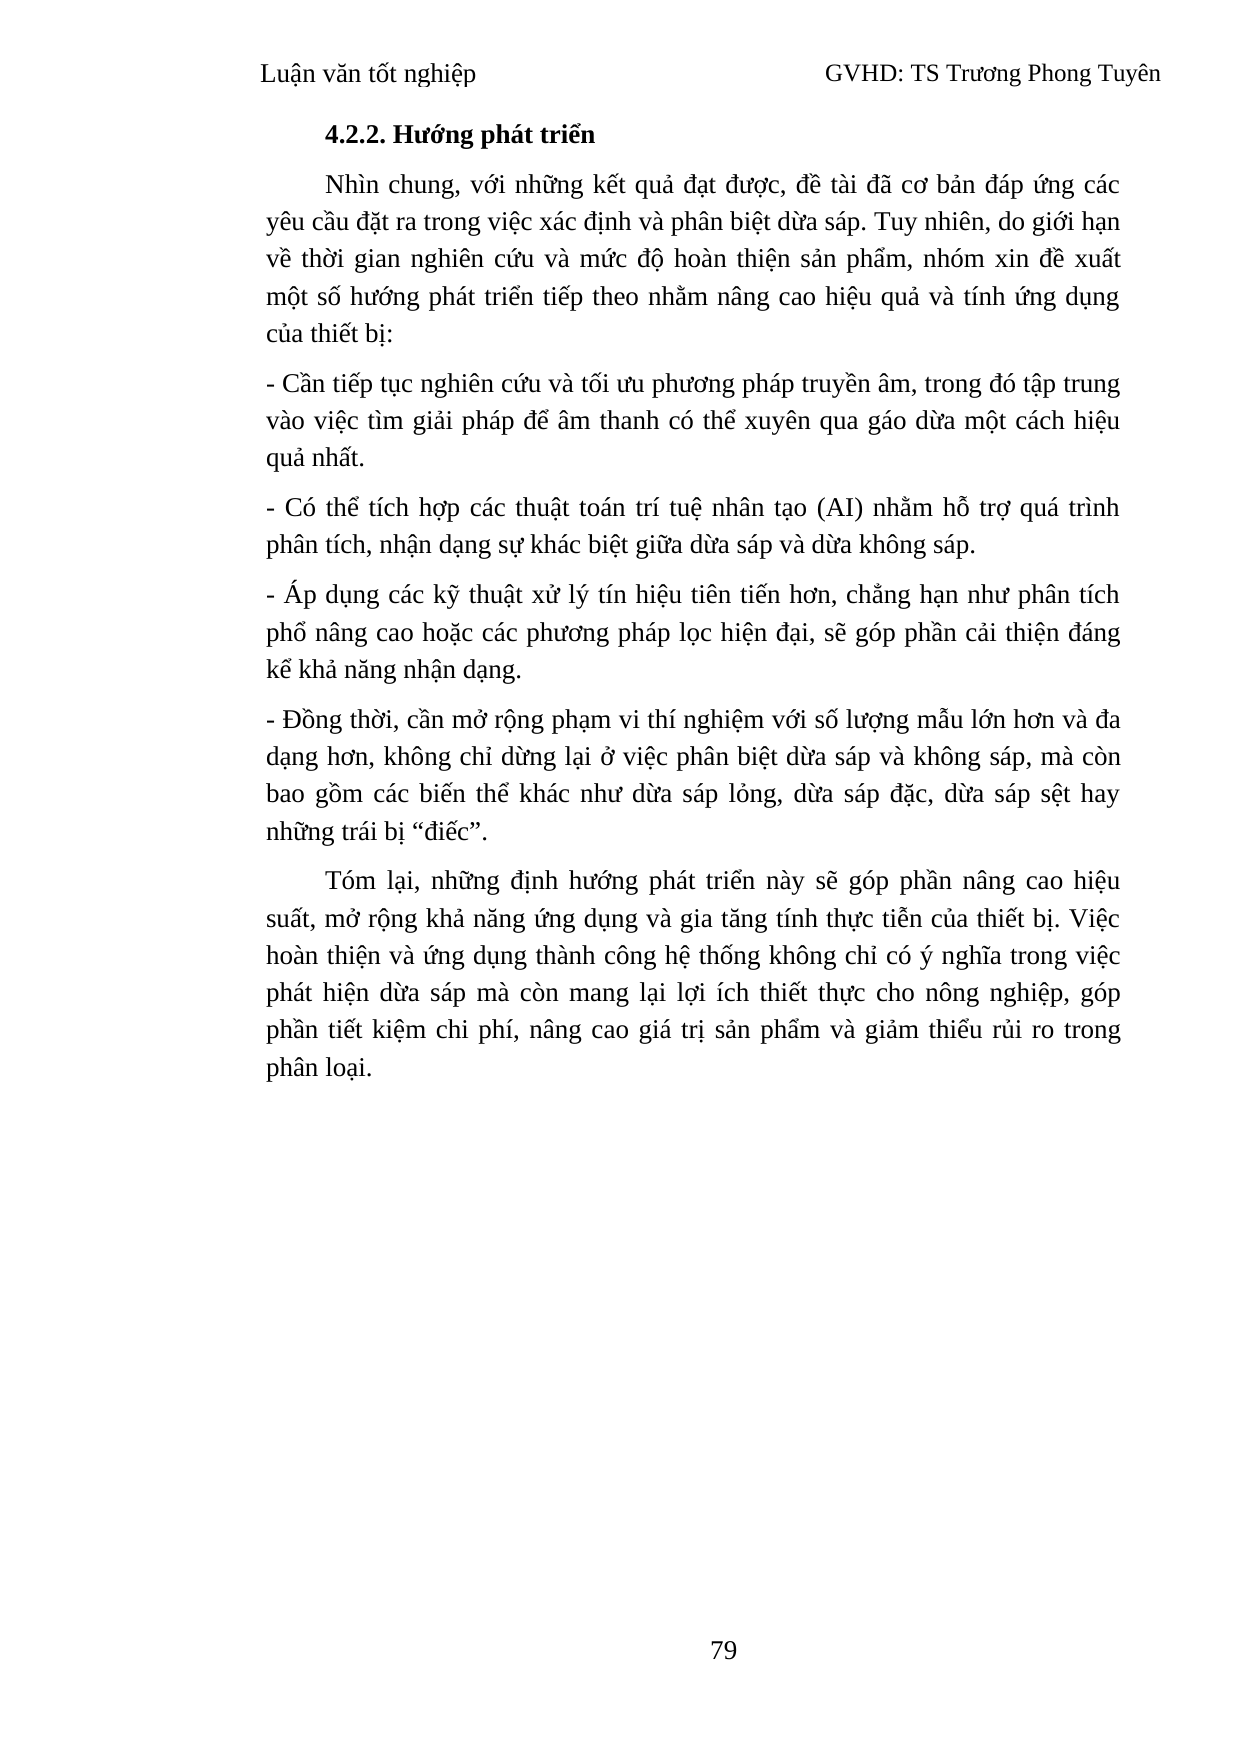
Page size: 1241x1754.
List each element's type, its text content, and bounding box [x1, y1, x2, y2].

text Nhìn chung, với những kết quả đạt được, đề tài đã cơ bản đáp ứng các yêu cầu đặt ra trong việc xác định và phân biệt dừa sáp. Tuy nhiên, do giới hạn về thời gian nghiên cứu và mức độ hoàn thiện sản phẩm, nhóm xin đề xuất một số hướng phát triển tiếp theo nhằm nâng cao hiệu quả và tính ứng dụng của thiết bị: [266, 168, 1122, 348]
text Tóm lại, những định hướng phát triển này sẽ góp phần nâng cao hiệu suất, mở rộng khả năng ứng dụng và gia tăng tính thực tiễn của thiết bị. Việc hoàn thiện và ứng dụng thành công hệ thống không chỉ có ý nghĩa trong việc phát hiện dừa sáp mà còn mang lại lợi ích thiết thực cho nông nghiệp, góp phần tiết kiệm chi phí, nâng cao giá trị sản phẩm và giảm thiểu rủi ro trong phân loại. [266, 864, 1122, 1082]
text - Cần tiếp tục nghiên cứu và tối ưu phương pháp truyền âm, trong đó tập trung vào việc tìm giải pháp để âm thanh có thể xuyên qua gáo dừa một cách hiệu quả nhất. [266, 367, 1122, 473]
text 4.2.2. Hướng phát triển [266, 118, 1122, 149]
text - Có thể tích hợp các thuật toán trí tuệ nhân tạo (AI) nhằm hỗ trợ quá trình phân tích, nhận dạng sự khác biệt giữa dừa sáp và dừa không sáp. [266, 491, 1122, 560]
text - Áp dụng các kỹ thuật xử lý tín hiệu tiên tiến hơn, chẳng hạn như phân tích phổ nâng cao hoặc các phương pháp lọc hiện đại, sẽ góp phần cải thiện đáng kể khả năng nhận dạng. [266, 578, 1122, 684]
text - Đồng thời, cần mở rộng phạm vi thí nghiệm với số lượng mẫu lớn hơn và đa dạng hơn, không chỉ dừng lại ở việc phân biệt dừa sáp và không sáp, mà còn bao gồm các biến thể khác như dừa sáp lỏng, dừa sáp đặc, dừa sáp sệt hay những trái bị “điếc”. [266, 703, 1122, 846]
